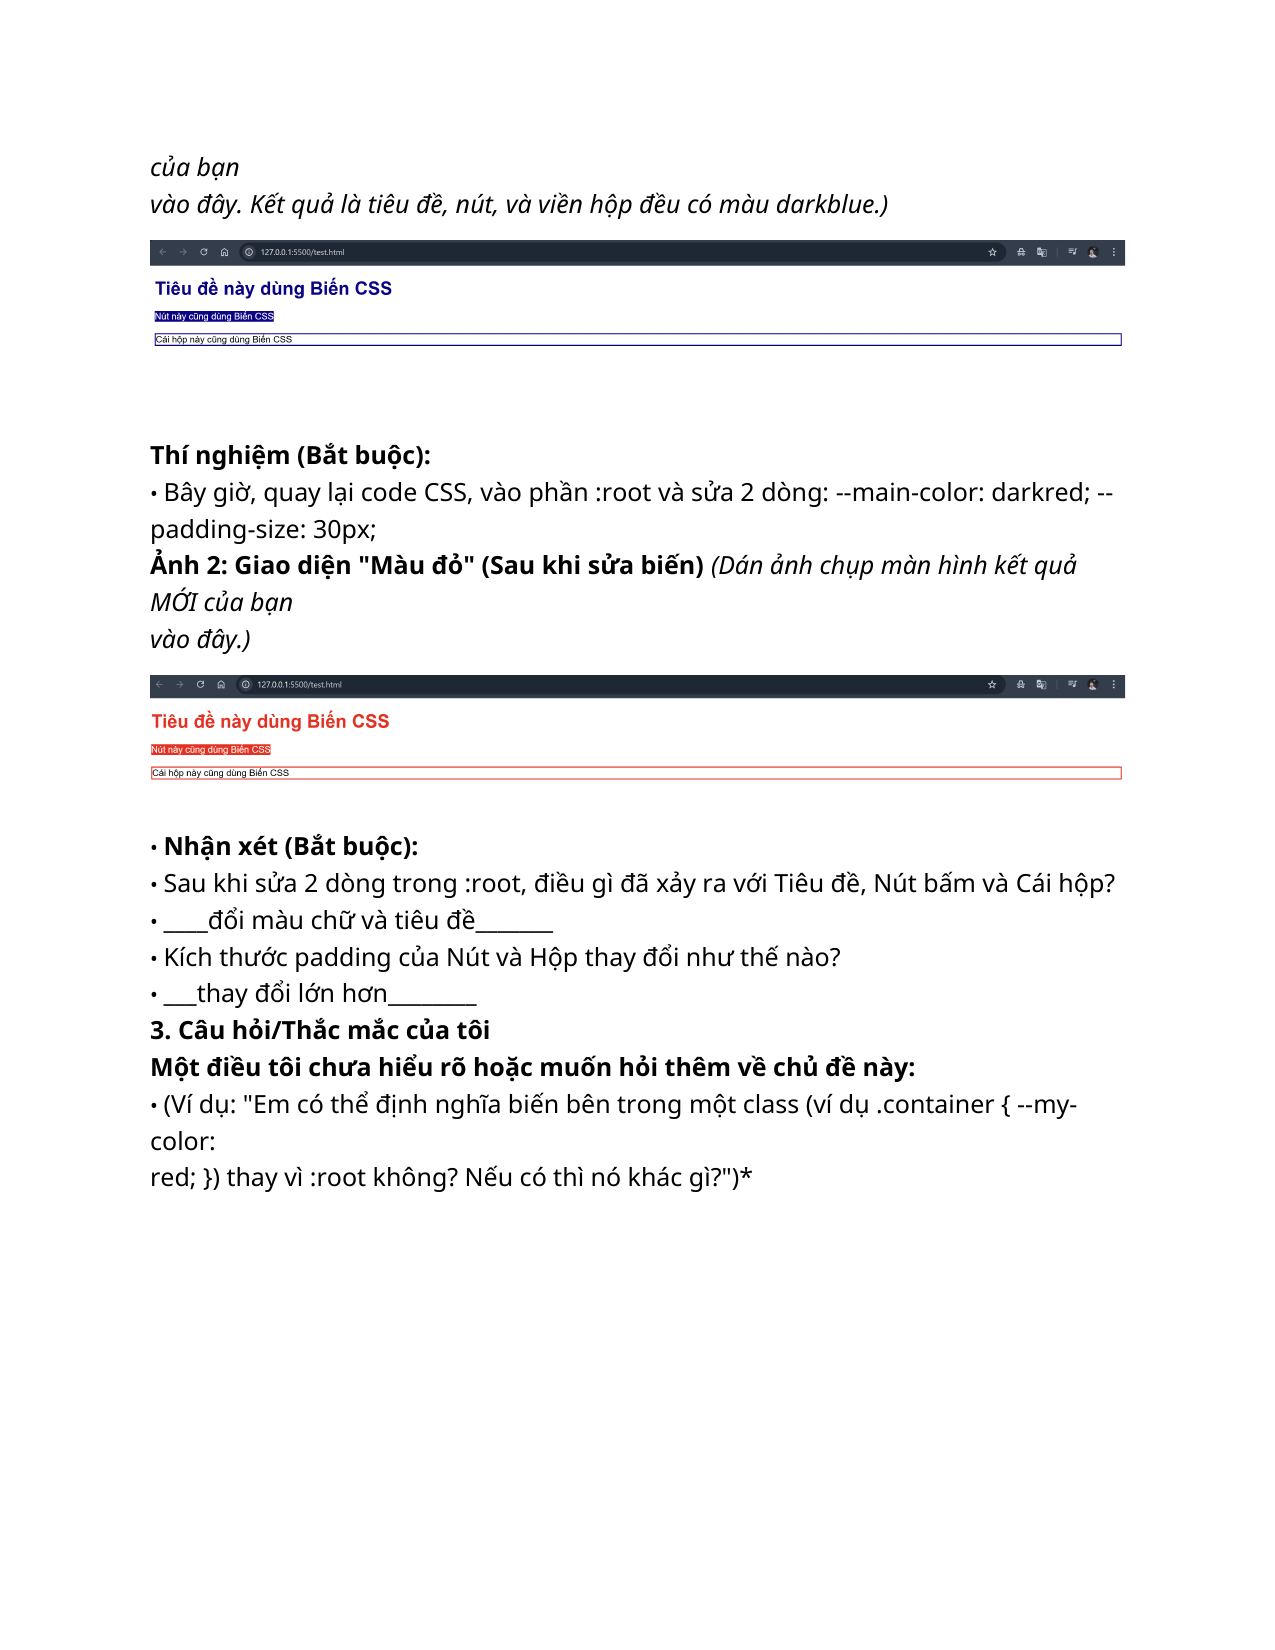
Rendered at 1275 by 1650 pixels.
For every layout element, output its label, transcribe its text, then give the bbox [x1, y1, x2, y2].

picture [150, 675, 1125, 827]
picture [150, 240, 1125, 435]
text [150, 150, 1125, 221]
text Thí nghiệm (Bắt buộc): • Bây giờ, quay lại code CSS, vào phần :root và sửa 2 dòng: --main-color: darkred; -- padding-size: 30px; Ảnh 2: Giao diện "Màu đỏ" (Sau khi sửa biến) (Dán ảnh chụp màn hình kết quả MỚI của bạn vào đây.) [150, 435, 1125, 656]
text • Nhận xét (Bắt buộc): • Sau khi sửa 2 dòng trong :root, điều gì đã xảy ra với Tiêu đề, Nút bấm và Cái hộp? • ____đổi màu chữ và tiêu đề_______ • Kích thước padding của Nút và Hộp thay đổi như thế nào? • ___thay đổi lớn hơn________ 3. Câu hỏi/Thắc mắc của tôi Một điều tôi chưa hiểu rõ hoặc muốn hỏi thêm về chủ đề này: • (Ví dụ: "Em có thể định nghĩa biến bên trong một class (ví dụ .container { --my-color: red; }) thay vì :root không? Nếu có thì nó khác gì?")* [150, 827, 1125, 1224]
